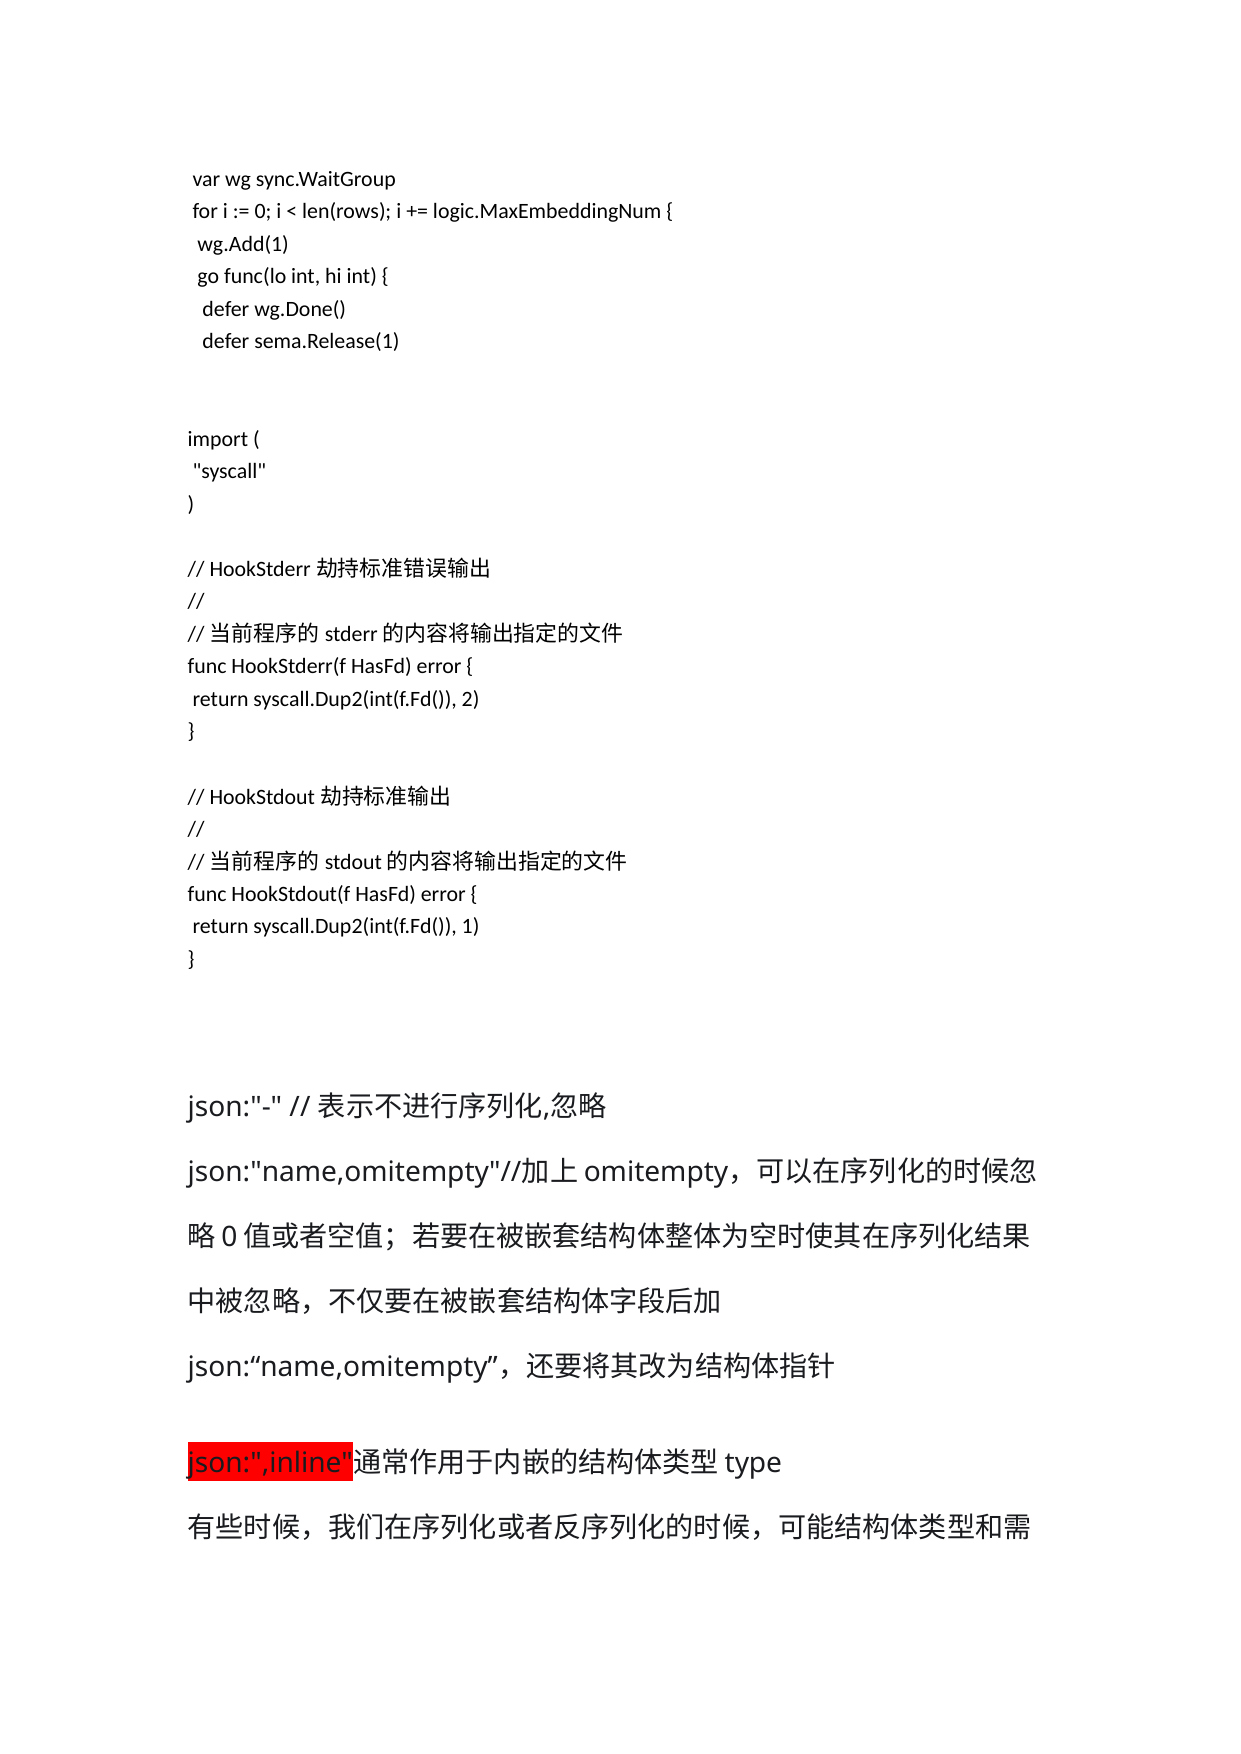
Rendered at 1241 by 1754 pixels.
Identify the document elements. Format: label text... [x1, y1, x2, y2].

text func HookStdout(f HasFd) error { [187, 877, 1053, 909]
text } [187, 942, 1053, 974]
text // [187, 584, 1053, 617]
text go func(lo int, hi int) { [187, 259, 1053, 292]
text func HookStderr(f HasFd) error { [187, 649, 1053, 682]
text "syscall" [187, 454, 1053, 487]
text defer sema.Release(1) [187, 324, 1053, 357]
text wg.Add(1) [187, 227, 1053, 259]
text // 当前程序的 stderr 的内容将输出指定的文件 [187, 617, 1053, 649]
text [187, 1428, 1053, 1558]
text json:"-" // 表示不进行序列化,忽略 json:"name,omitempty"//加上omitempty，可以在序列化的时候忽略0值或者空值；若要在被嵌套结构体整体为空时使其在序列化结果中被忽略，不仅要在被嵌套结构体字段后加json:“name,omitempty”，还要将其改为结构体指针 [187, 1072, 1053, 1397]
text ) [187, 487, 1053, 519]
text } [187, 714, 1053, 747]
text for i := 0; i < len(rows); i += logic.MaxEmbeddingNum { [187, 194, 1053, 227]
text // HookStdout 劫持标准输出 [187, 779, 1053, 812]
text // 当前程序的 stdout 的内容将输出指定的文件 [187, 844, 1053, 877]
text return syscall.Dup2(int(f.Fd()), 1) [187, 909, 1053, 942]
text return syscall.Dup2(int(f.Fd()), 2) [187, 682, 1053, 714]
text defer wg.Done() [187, 292, 1053, 324]
text // [187, 812, 1053, 844]
text // HookStderr 劫持标准错误输出 [187, 552, 1053, 584]
text var wg sync.WaitGroup [187, 162, 1053, 194]
text import ( [187, 422, 1053, 454]
